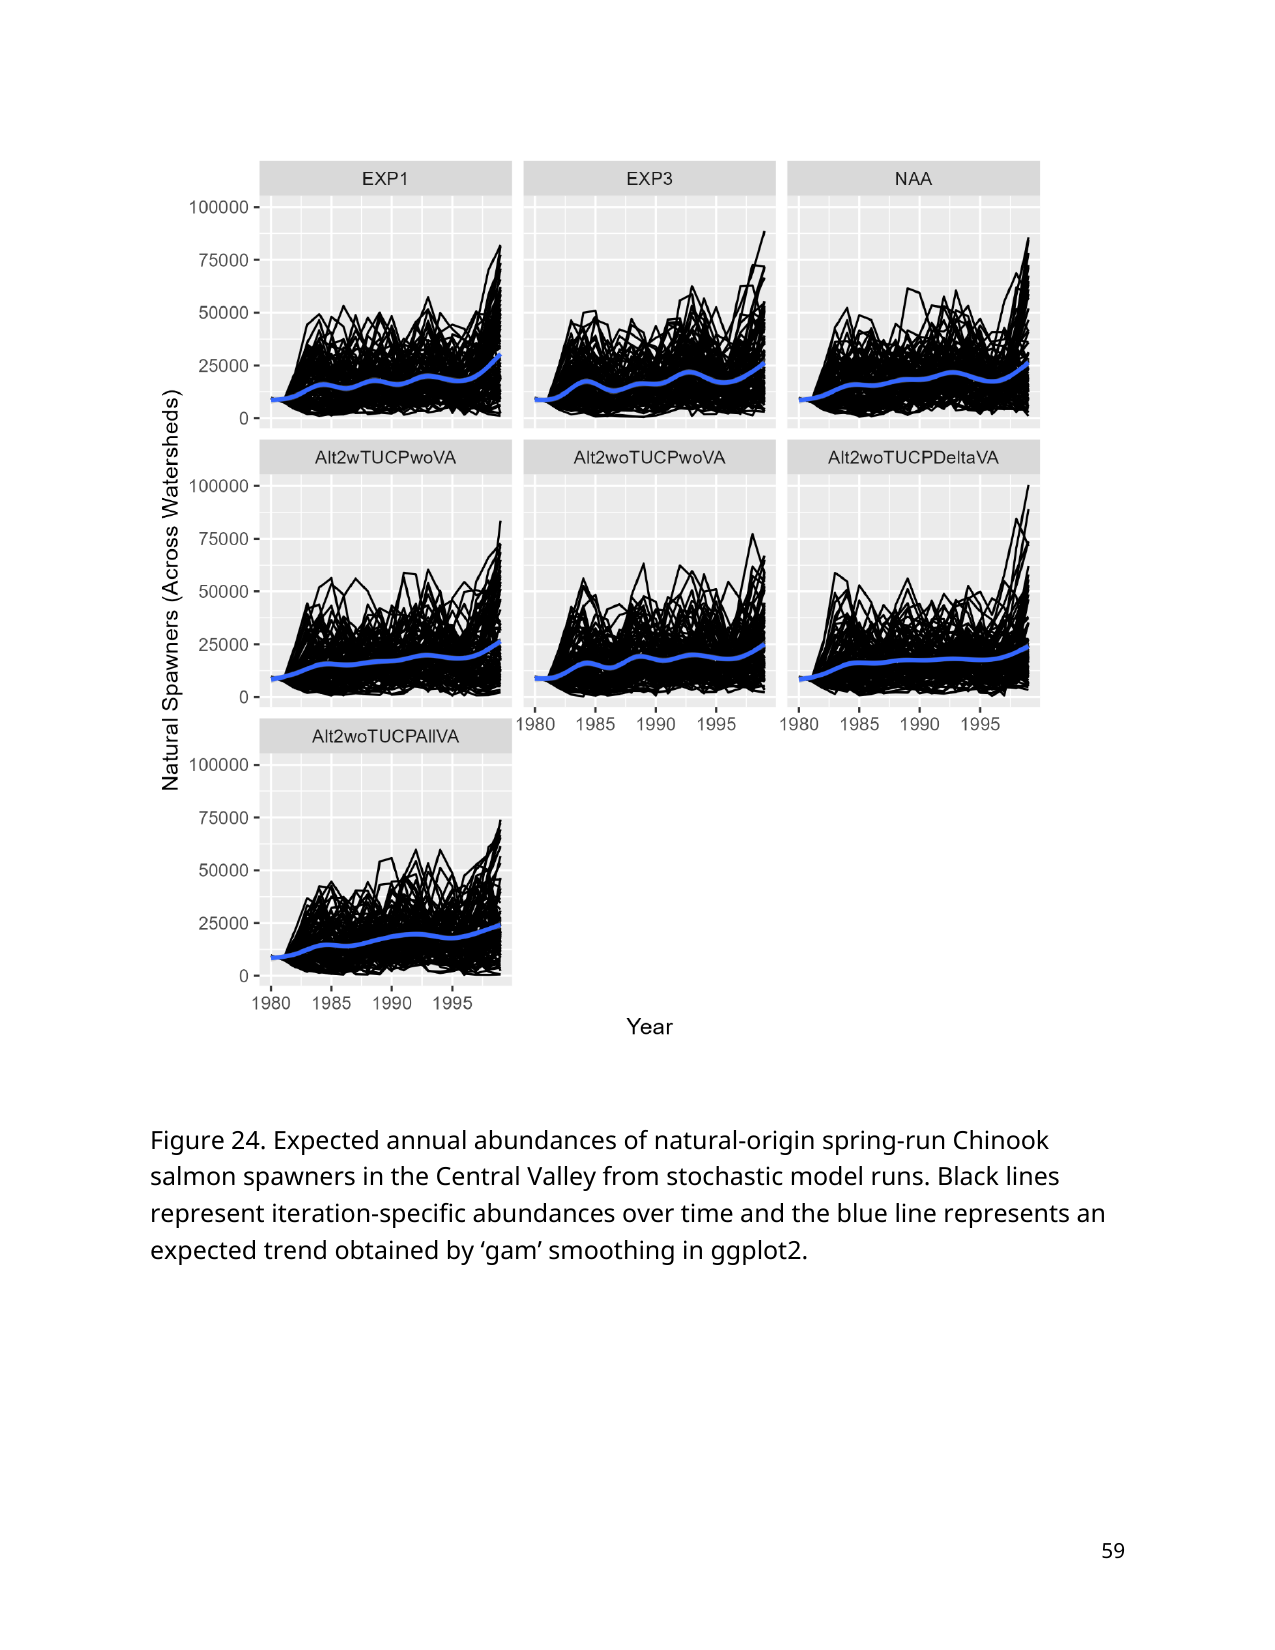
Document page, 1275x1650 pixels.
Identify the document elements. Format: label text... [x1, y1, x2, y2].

text Figure 24. Expected annual abundances of natural-origin spring-run Chinook salmon spawners in the Central Valley from stochastic model runs. Black lines represent iteration-specific abundances over time and the blue line represents an expected trend obtained by ‘gam’ smoothing in ggplot2. [150, 1122, 1125, 1267]
picture [150, 150, 1050, 1050]
